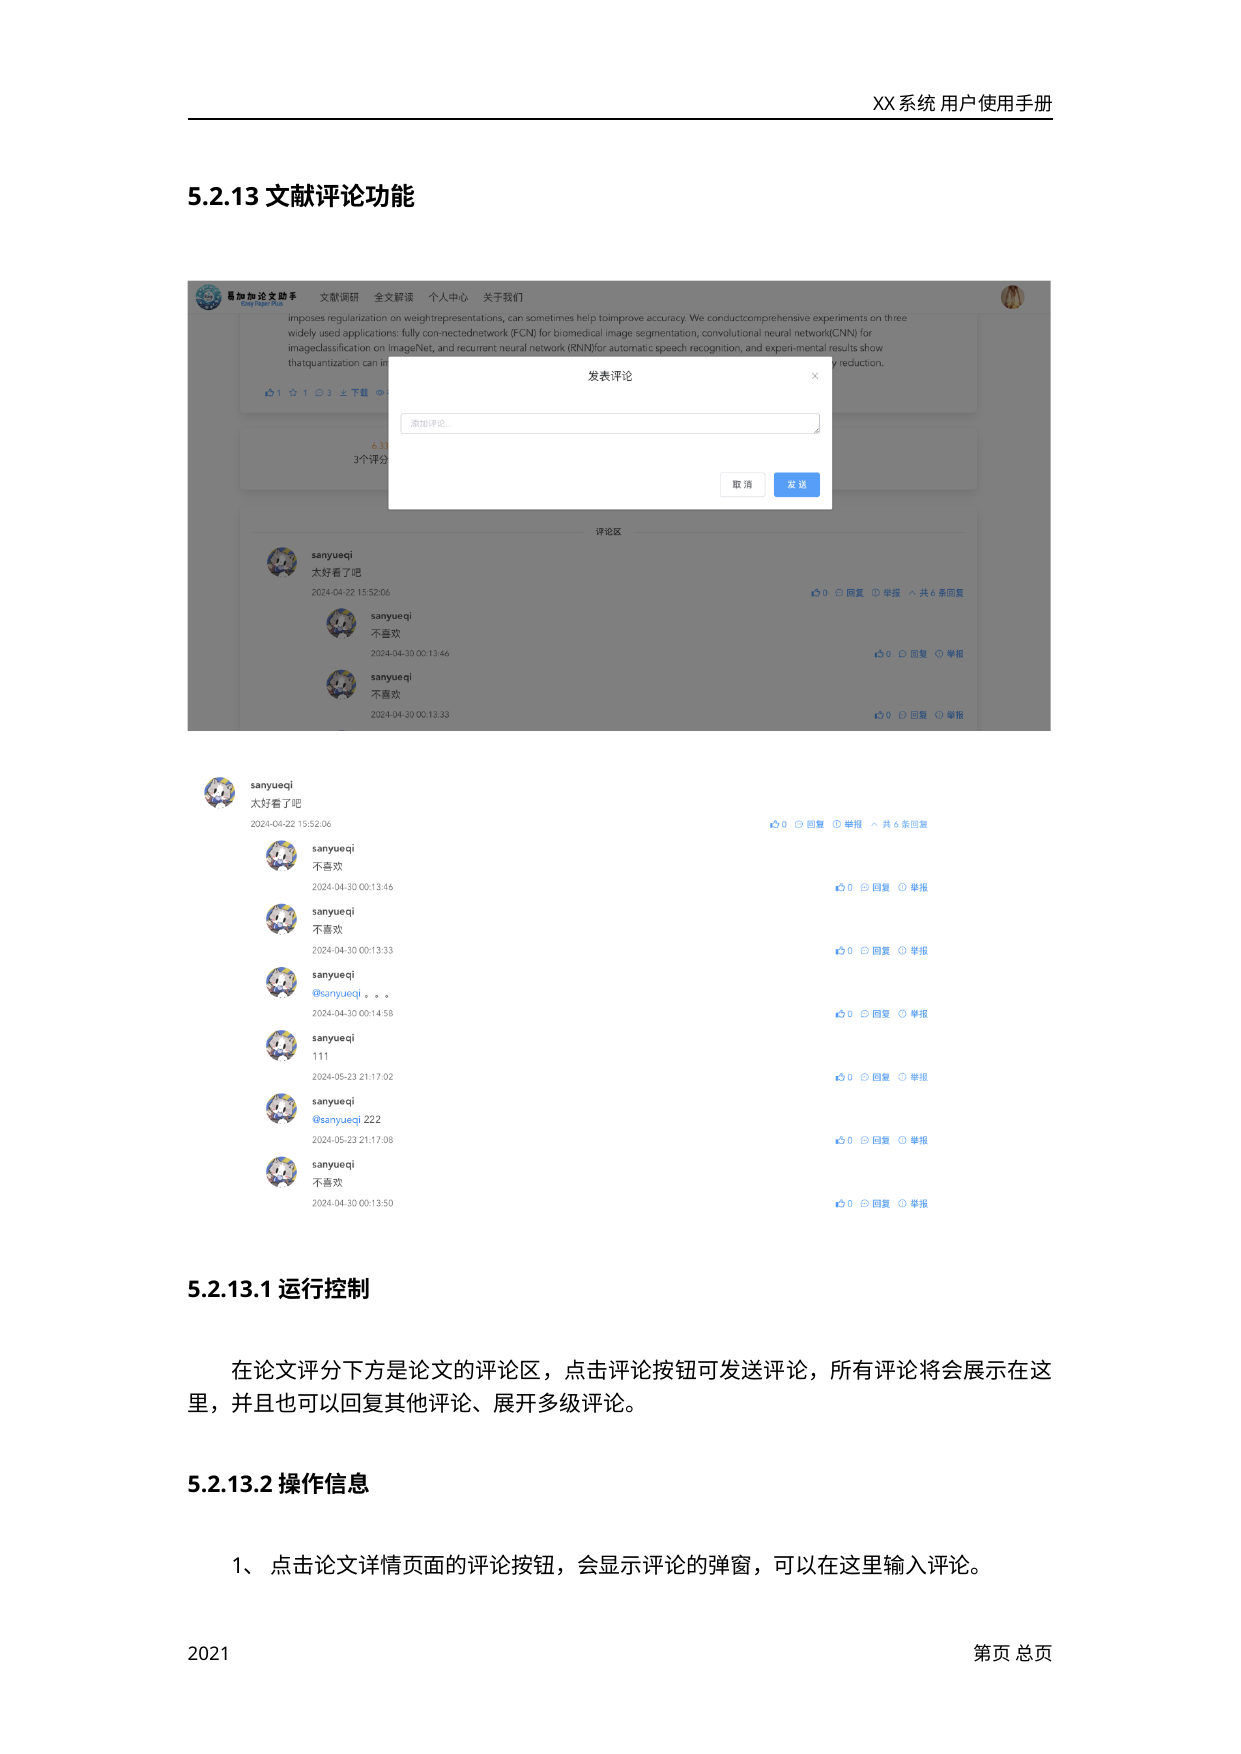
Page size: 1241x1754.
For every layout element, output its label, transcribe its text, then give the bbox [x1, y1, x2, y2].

picture [187, 768, 937, 1217]
text 5.2.13.1 运行控制 [187, 1256, 1053, 1321]
text 在论文评分下方是论文的评论区，点击评论按钮可发送评论，所有评论将会展示在这里，并且也可以回复其他评论、展开多级评论。 [187, 1353, 1053, 1418]
subtitle 5.2.13 文献评论功能 [187, 162, 1053, 227]
list 点击论文详情页面的评论按钮，会显示评论的弹窗，可以在这里输入评论。 [187, 1548, 1053, 1581]
text 5.2.13.2 操作信息 [187, 1451, 1053, 1516]
picture [187, 280, 1051, 731]
